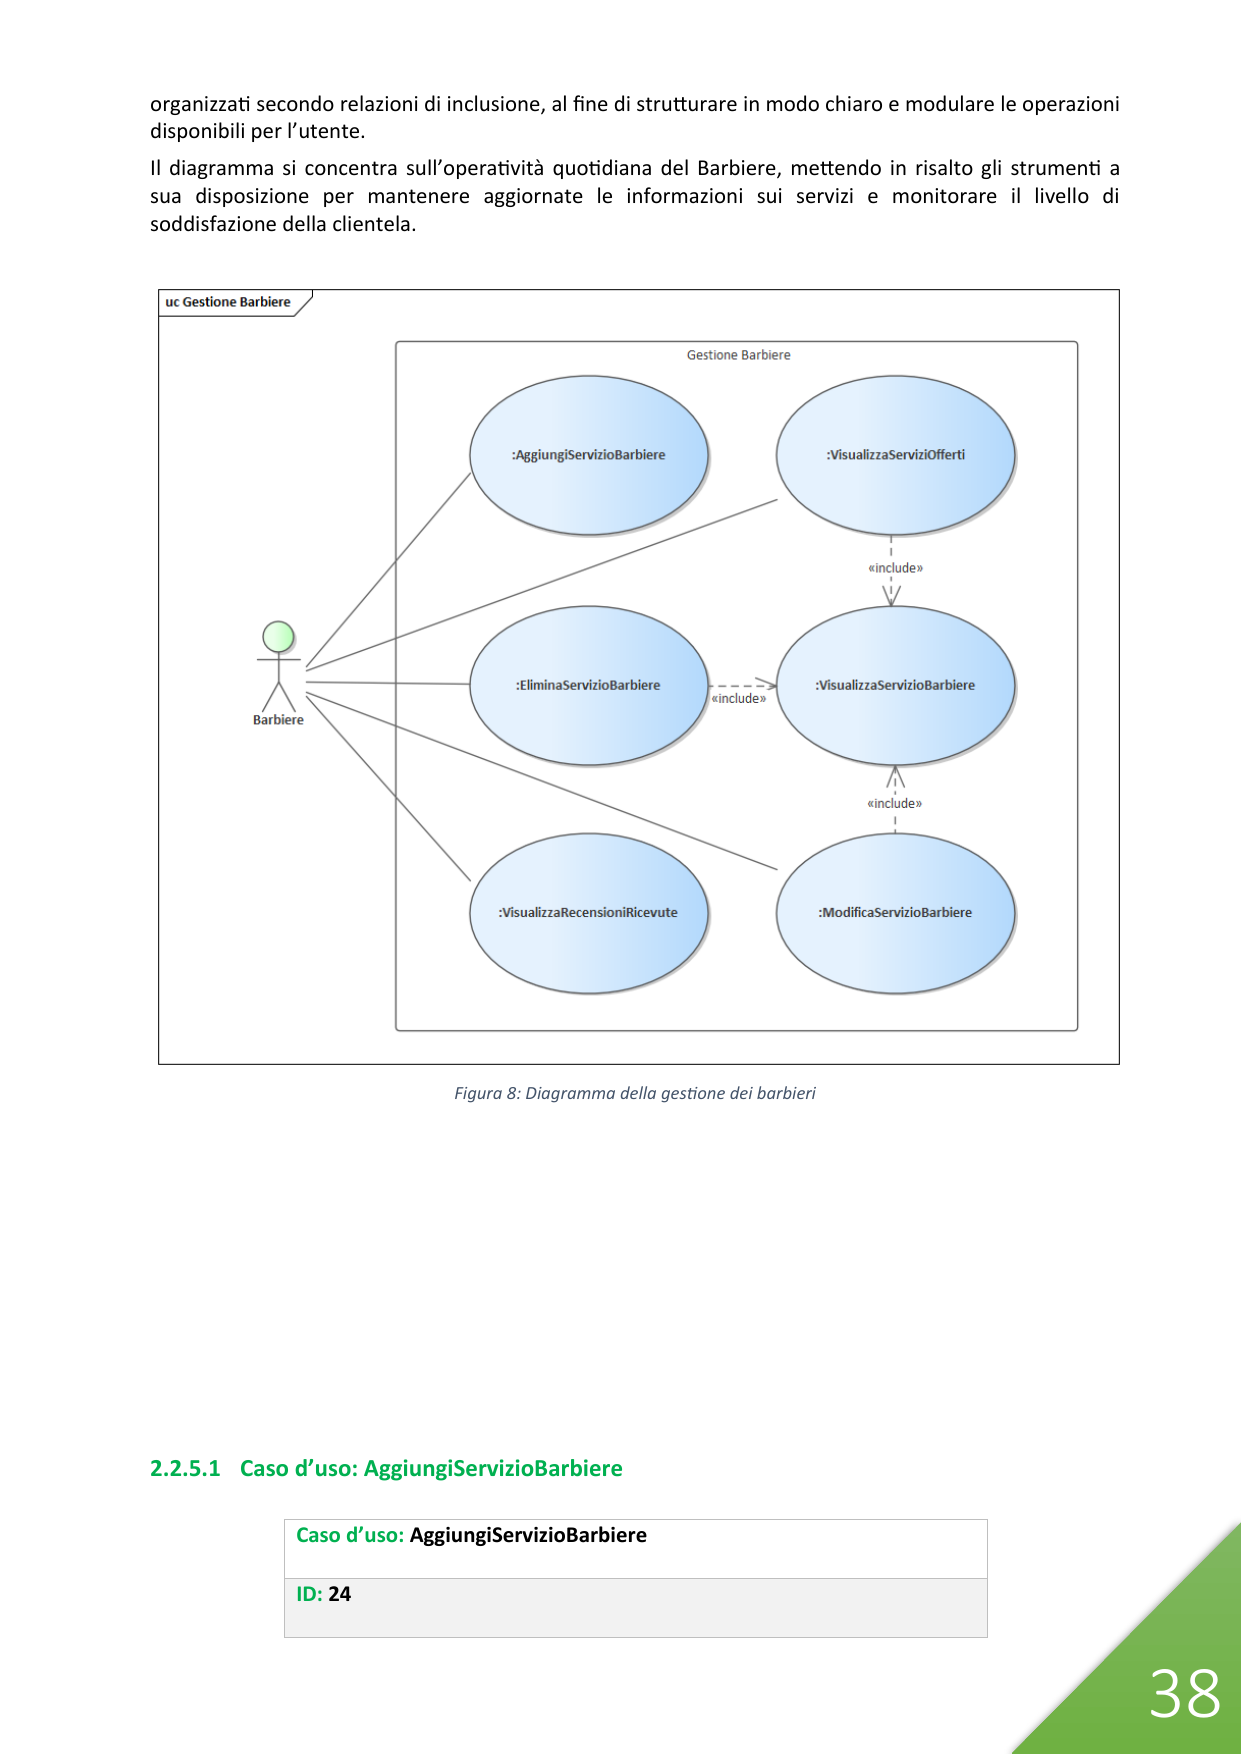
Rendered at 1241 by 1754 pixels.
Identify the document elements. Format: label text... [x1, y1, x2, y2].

text Figura 8: Diagramma della gestione dei barbieri [150, 1081, 1122, 1104]
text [150, 89, 1122, 145]
subtitle Caso d’uso: AggiungiServizioBarbiere [150, 1452, 1122, 1482]
text Il diagramma si concentra sull’operatività quotidiana del Barbiere, mettendo in risalto gli strumenti a sua disposizione per mantenere aggiornate le informazioni sui servizi e monitorare il livello di soddisfazione della clientela. [150, 153, 1122, 237]
picture [150, 281, 1127, 1073]
table_header Caso d’uso: AggiungiServizioBarbiere [285, 1520, 987, 1578]
table_cell ID: 24 [285, 1579, 987, 1637]
